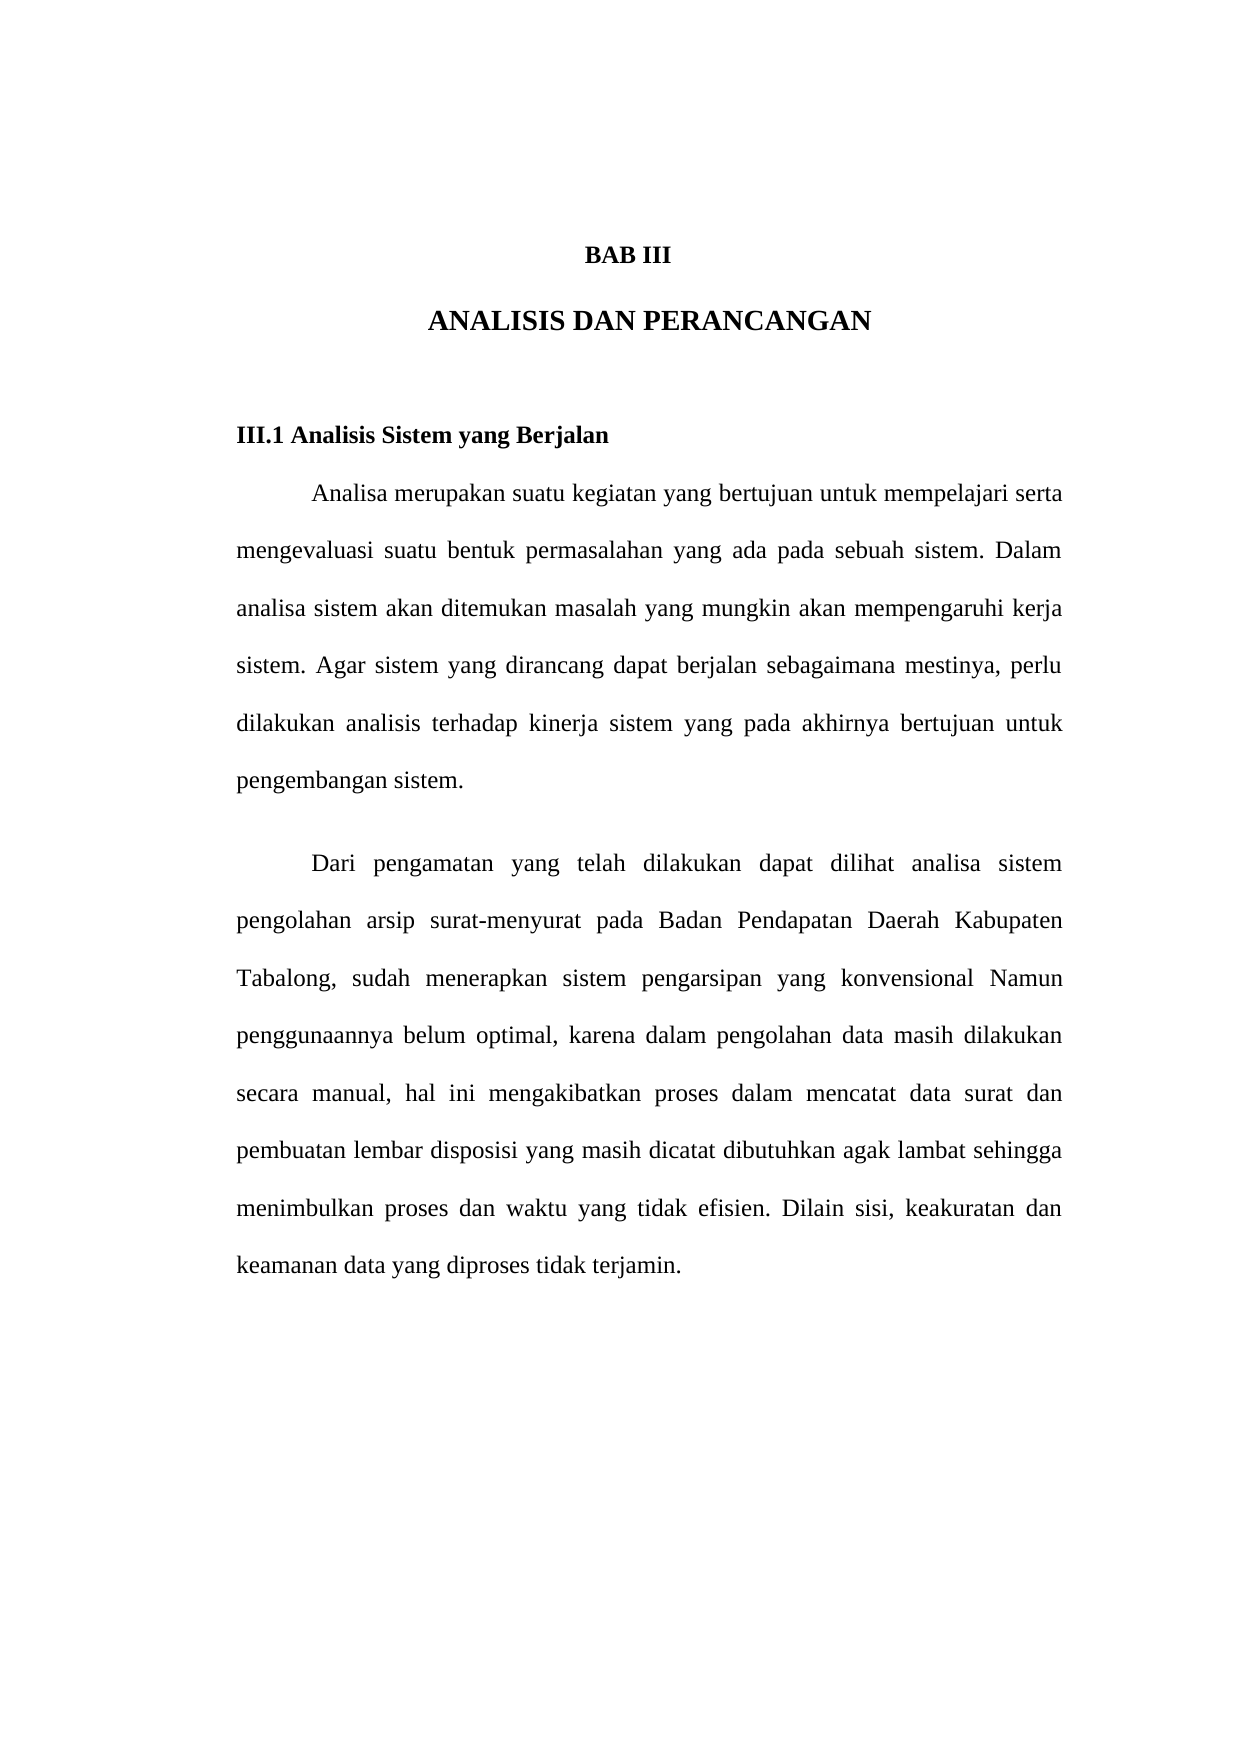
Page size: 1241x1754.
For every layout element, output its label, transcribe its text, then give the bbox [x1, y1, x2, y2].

text Analisa merupakan suatu kegiatan yang bertujuan untuk mempelajari serta mengevaluasi suatu bentuk permasalahan yang ada pada sebuah sistem. Dalam analisa sistem akan ditemukan masalah yang mungkin akan mempengaruhi kerja sistem. Agar sistem yang dirancang dapat berjalan sebagaimana mestinya, perlu dilakukan analisis terhadap kinerja sistem yang pada akhirnya bertujuan untuk pengembangan sistem. [236, 478, 1063, 794]
text ANALISIS DAN PERANCANGAN [236, 303, 1063, 337]
text Dari pengamatan yang telah dilakukan dapat dilihat analisa sistem pengolahan arsip surat-menyurat pada Badan Pendapatan Daerah Kabupaten Tabalong, sudah menerapkan sistem pengarsipan yang konvensional Namun penggunaannya belum optimal, karena dalam pengolahan data masih dilakukan secara manual, hal ini mengakibatkan proses dalam mencatat data surat dan pembuatan lembar disposisi yang masih dicatat dibutuhkan agak lambat sehingga menimbulkan proses dan waktu yang tidak efisien. Dilain sisi, keakuratan dan keamanan data yang diproses tidak terjamin. [236, 848, 1063, 1279]
subtitle Analisis Sistem yang Berjalan [236, 420, 1063, 449]
